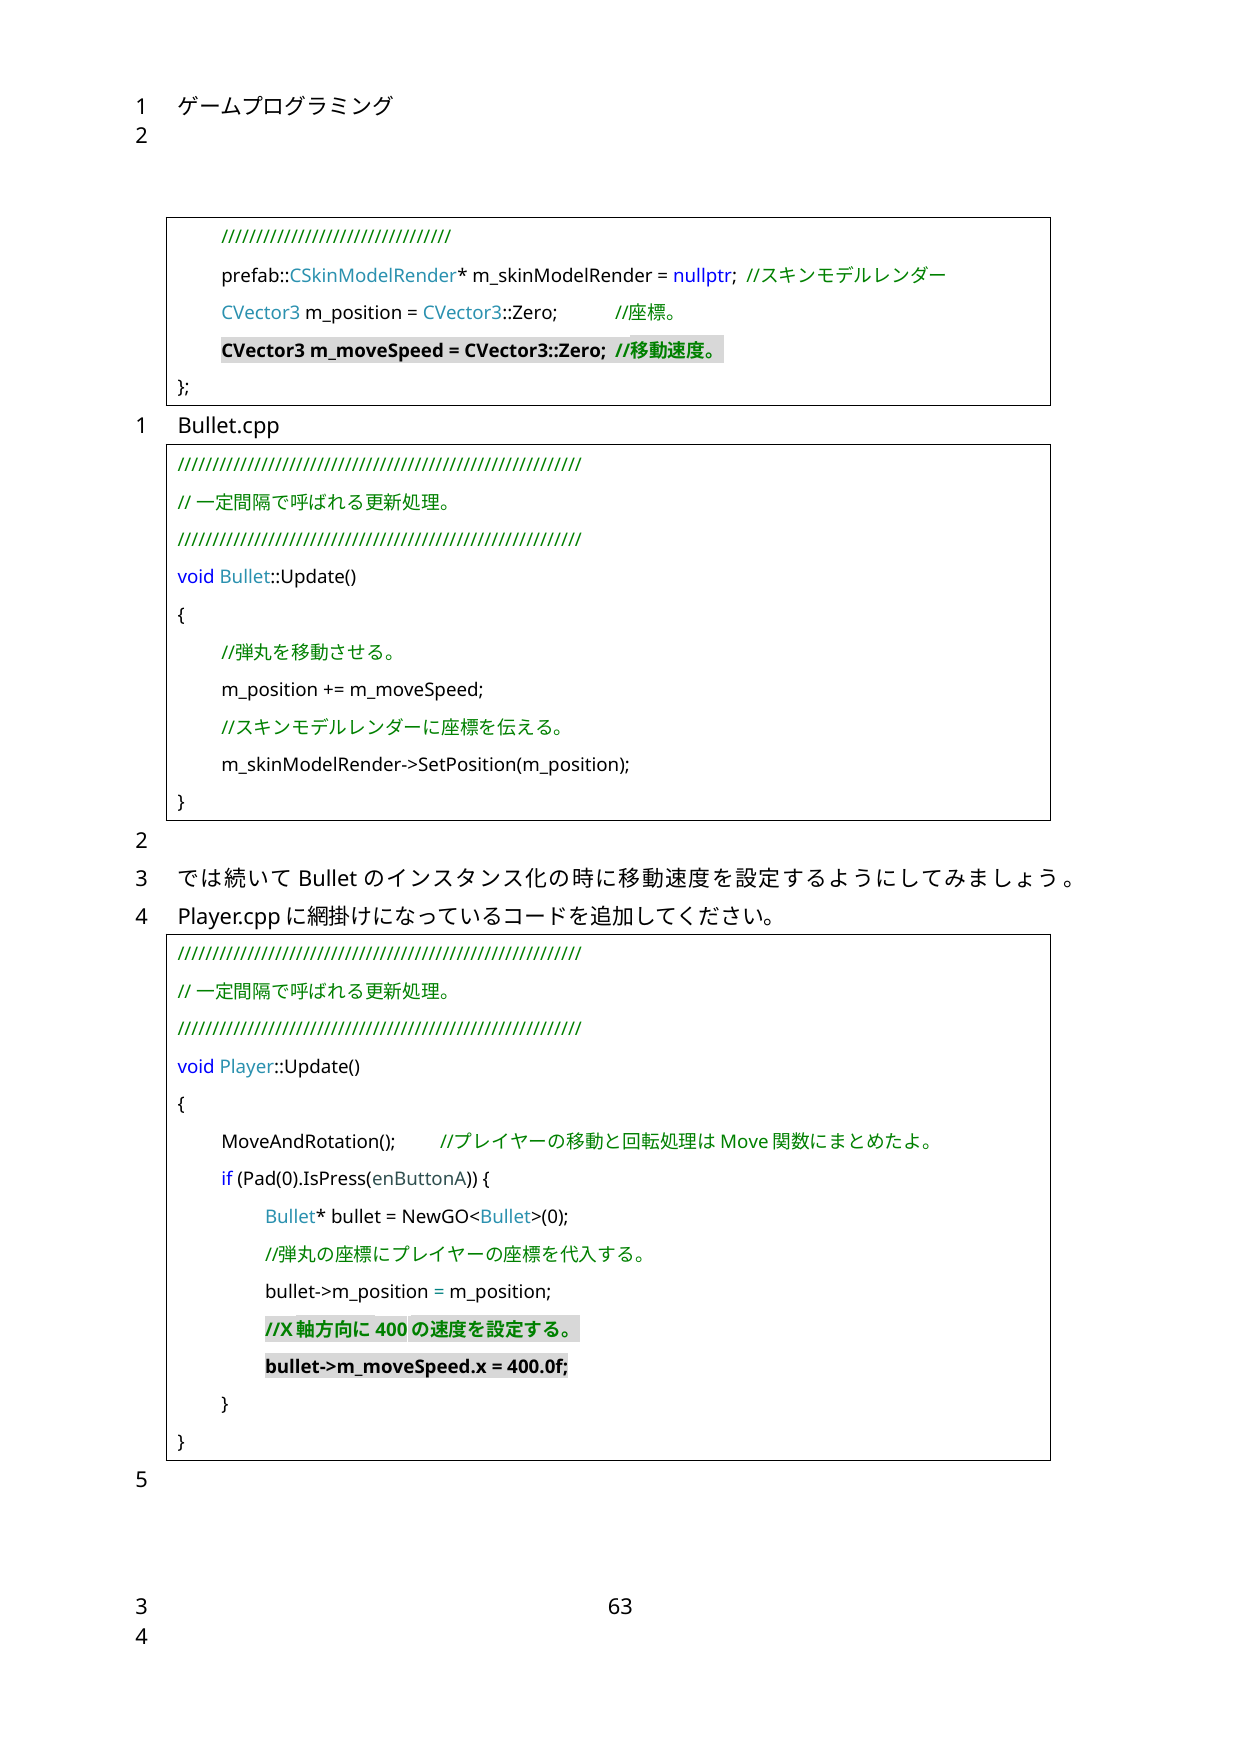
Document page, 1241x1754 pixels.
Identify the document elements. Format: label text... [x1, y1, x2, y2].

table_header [167, 218, 1050, 405]
table_header ////////////////////////////////////////////////////////// // 一定間隔で呼ばれる更新処理。 ////////////////////////////////////////////////////////// void Player::Update() { MoveAndRotation(); //プレイヤーの移動と回転処理はMove関数にまとめたよ。 if (Pad(0).IsPress(enButtonA)) { Bullet* bullet = NewGO<Bullet>(0); //弾丸の座標にプレイヤーの座標を代入する。 bullet->m_position = m_position; //X軸方向に400の速度を設定する。 bullet->m_moveSpeed.x = 400.0f; } } [167, 935, 1050, 1459]
table_header ////////////////////////////////////////////////////////// // 一定間隔で呼ばれる更新処理。 ////////////////////////////////////////////////////////// void Bullet::Update() { //弾丸を移動させる。 m_position += m_moveSpeed; //スキンモデルレンダーに座標を伝える。 m_skinModelRender->SetPosition(m_position); } [167, 445, 1050, 820]
text では続いてBulletのインスタンス化の時に移動速度を設定するようにしてみましょう。Player.cppに網掛けになっているコードを追加してください。 [177, 858, 1063, 933]
text Bullet.cpp [177, 406, 1063, 444]
